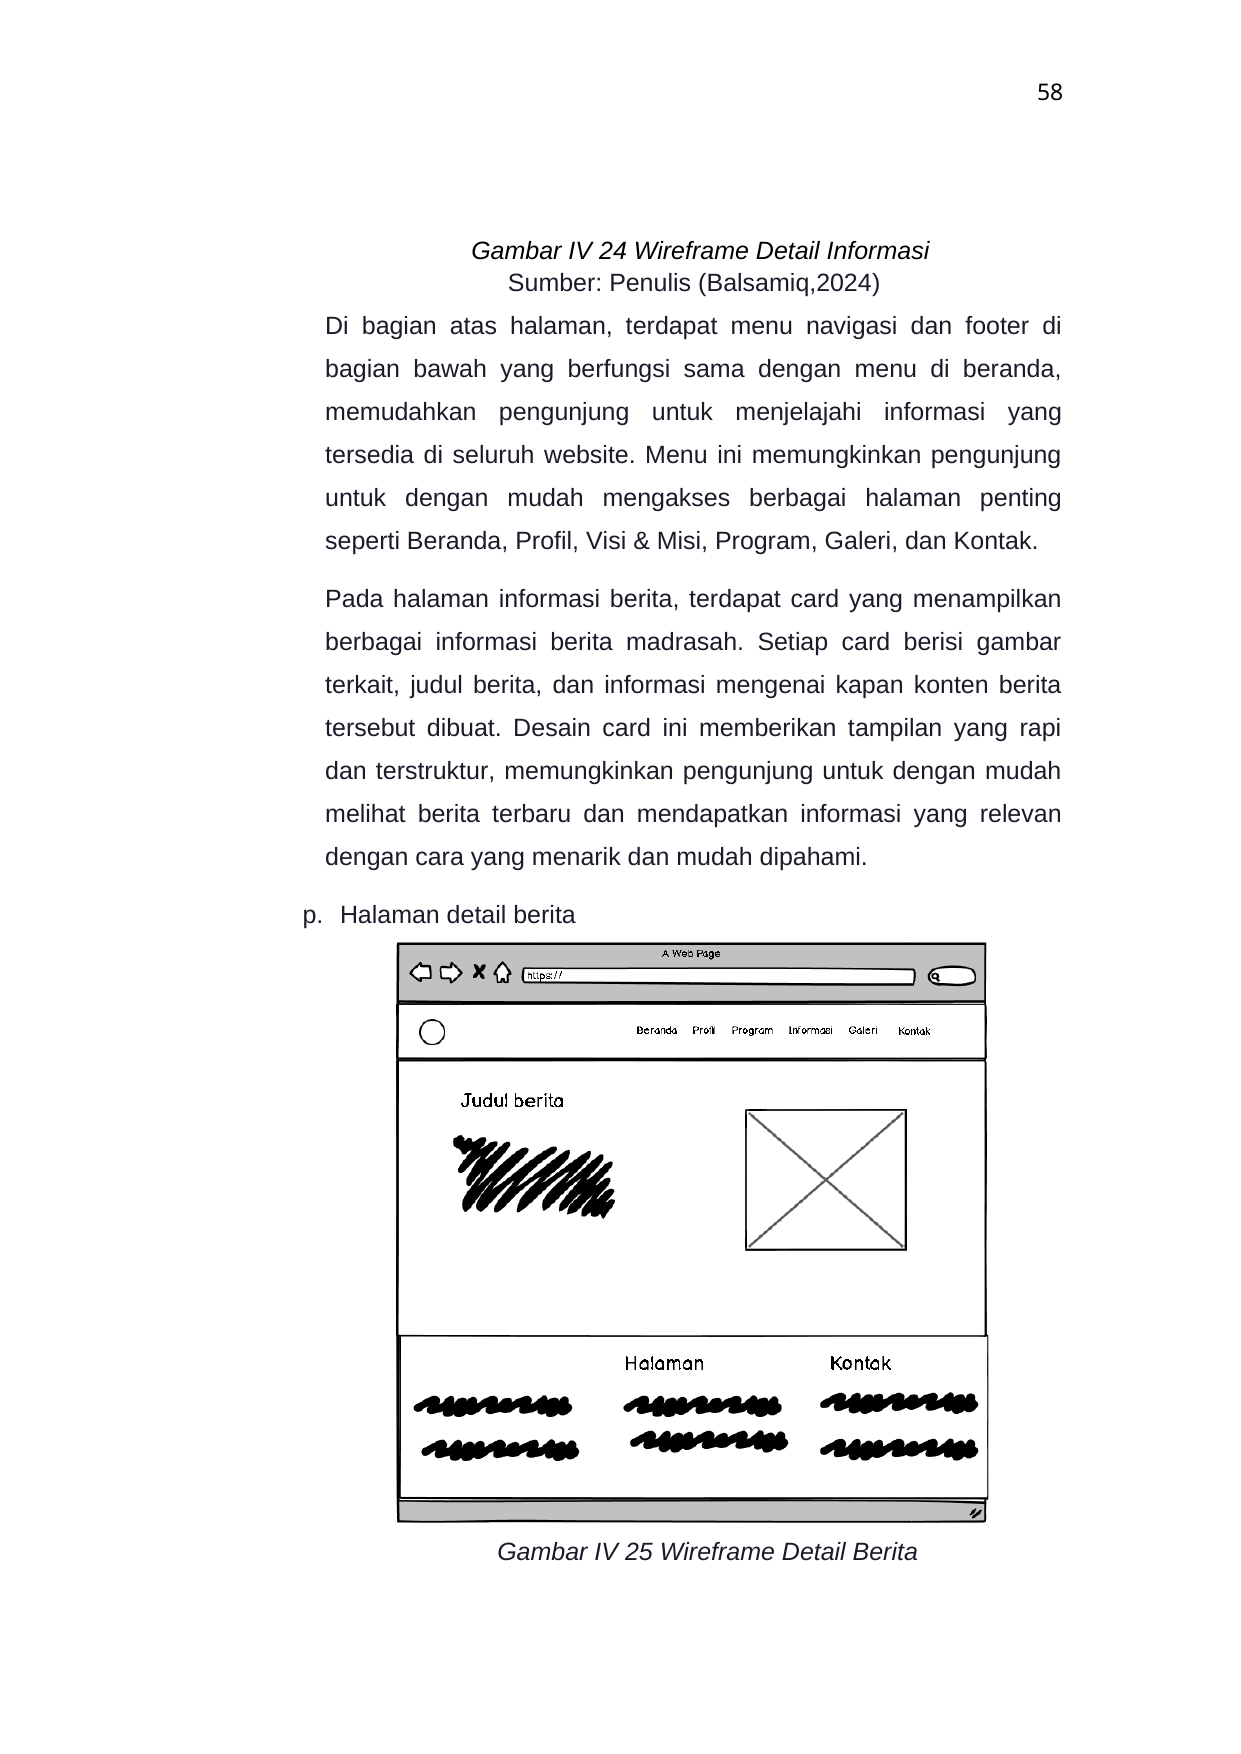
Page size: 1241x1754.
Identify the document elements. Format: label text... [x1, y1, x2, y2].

picture [396, 942, 989, 1523]
text Pada halaman informasi berita, terdapat card yang menampilkan berbagai informasi berita madrasah. Setiap card berisi gambar terkait, judul berita, dan informasi mengenai kapan konten berita tersebut dibuat. Desain card ini memberikan tampilan yang rapi dan terstruktur, memungkinkan pengunjung untuk dengan mudah melihat berita terbaru dan mendapatkan informasi yang relevan dengan cara yang menarik dan mudah dipahami. [325, 584, 1063, 871]
list Sumber: Penulis (Balsamiq,2024) [325, 268, 1063, 297]
text Di bagian atas halaman, terdapat menu navigasi dan footer di bagian bawah yang berfungsi sama dengan menu di beranda, memudahkan pengunjung untuk menjelajahi informasi yang tersedia di seluruh website. Menu ini memungkinkan pengunjung untuk dengan mudah mengakses berbagai halaman penting seperti Beranda, Profil, Visi & Misi, Program, Galeri, dan Kontak. [325, 311, 1063, 555]
list Halaman detail berita [302, 900, 1050, 928]
